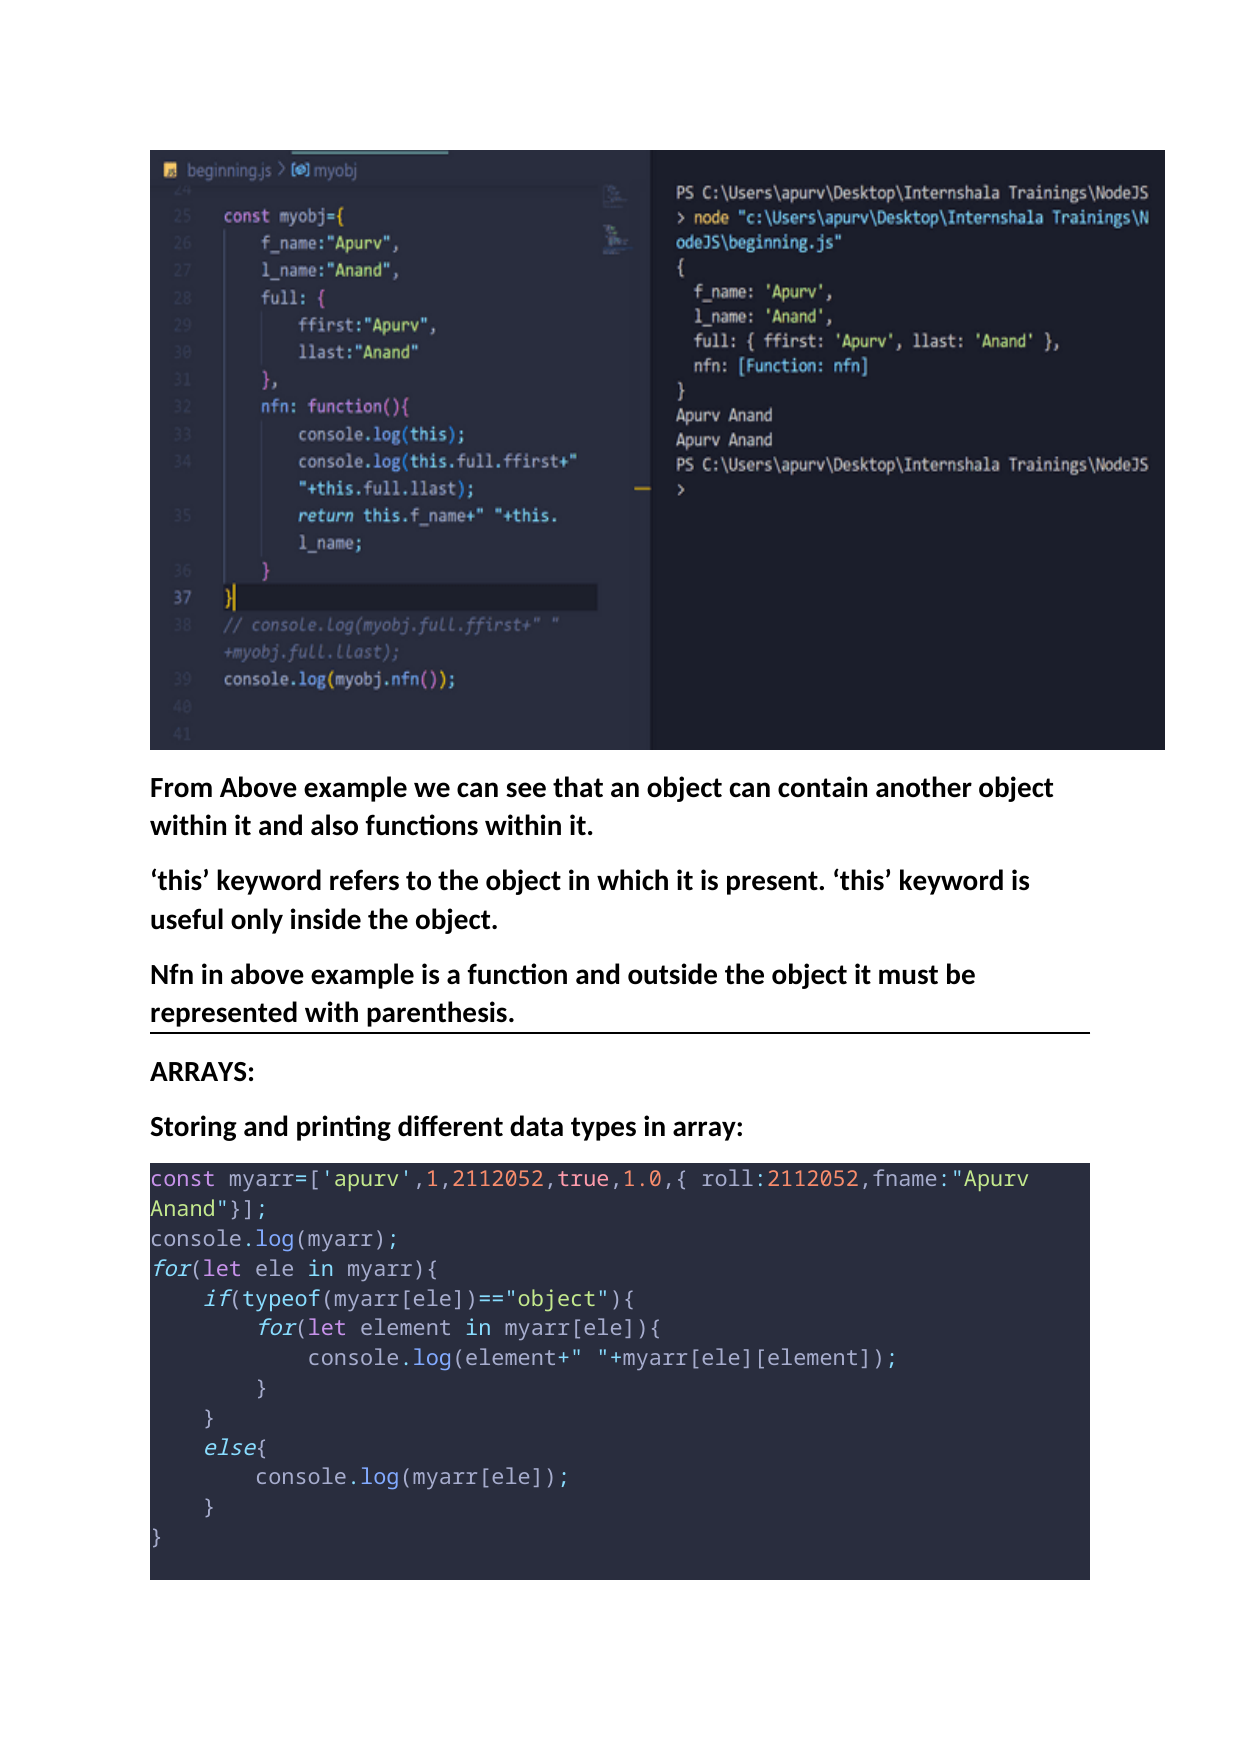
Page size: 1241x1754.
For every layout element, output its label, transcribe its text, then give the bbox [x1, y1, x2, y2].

text if(typeof(myarr[ele])=="object"){ [150, 1282, 1090, 1312]
text for(let ele in myarr){ [150, 1253, 1090, 1282]
text for(let element in myarr[ele]){ [150, 1312, 1090, 1342]
text } [150, 1372, 1090, 1402]
picture [150, 150, 1165, 750]
text console.log(element+" "+myarr[ele][element]); [150, 1342, 1090, 1372]
text From Above example we can see that an object can contain another object within it and also functions within it. [150, 769, 1090, 843]
text ARRAYS: [150, 1053, 1090, 1089]
text } [150, 1521, 1090, 1551]
text else{ [150, 1431, 1090, 1461]
text Nfn in above example is a function and outside the object it must be represented with parenthesis. [150, 956, 1090, 1032]
text } [150, 1491, 1090, 1521]
text ‘this’ keyword refers to the object in which it is present. ‘this’ keyword is useful only inside the object. [150, 862, 1090, 936]
text const myarr=['apurv',1,2112052,true,1.0,{ roll:2112052,fname:"Apurv Anand"}]; [150, 1163, 1090, 1223]
text console.log(myarr[ele]); [150, 1461, 1090, 1491]
text } [150, 1402, 1090, 1431]
text console.log(myarr); [150, 1223, 1090, 1253]
text Storing and printing different data types in array: [150, 1108, 1090, 1144]
